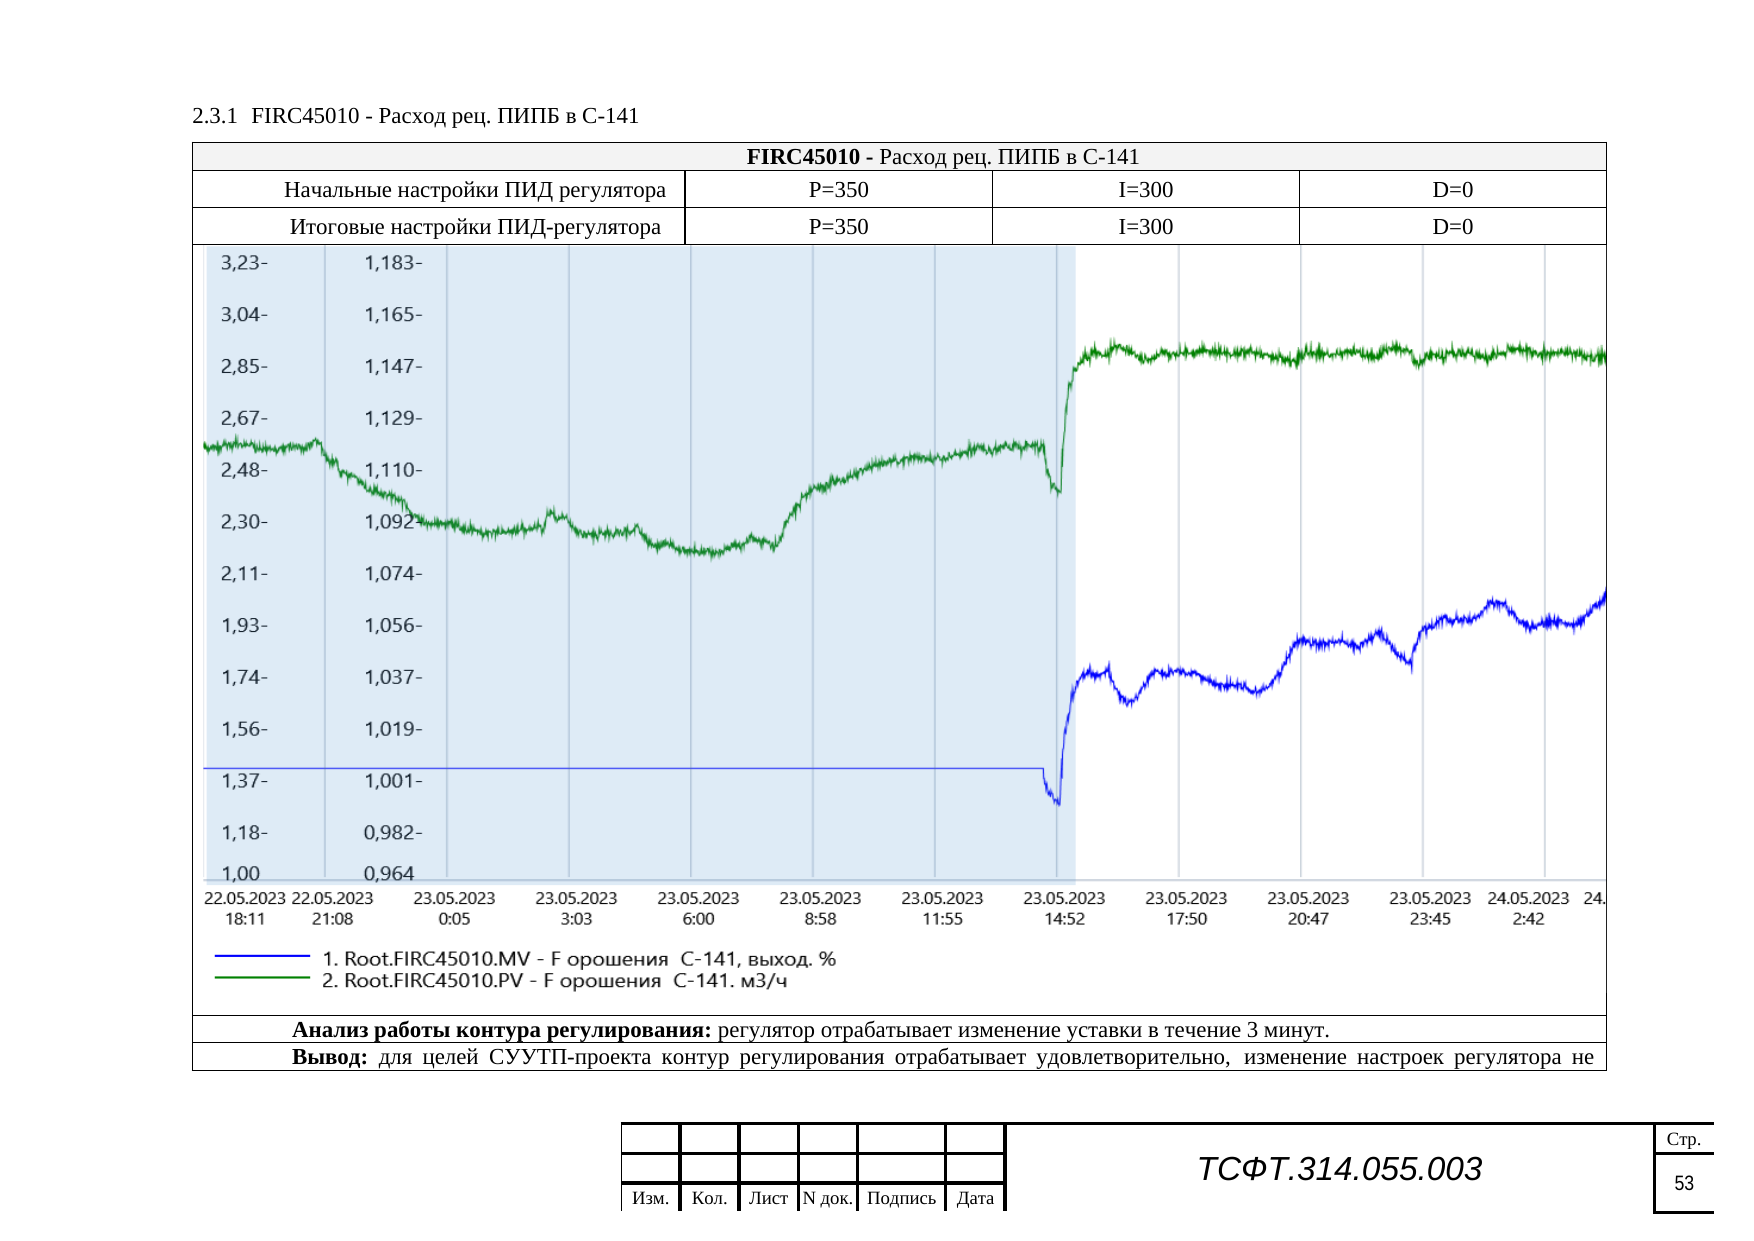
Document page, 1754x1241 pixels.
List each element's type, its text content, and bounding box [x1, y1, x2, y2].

table_cell I=300 [993, 208, 1299, 244]
table_cell Начальные настройки ПИД регулятора [193, 171, 684, 207]
text FIRC45010 - Расход рец. ПИПБ в С-141 [192, 102, 1576, 128]
table_cell I=300 [993, 171, 1299, 207]
table_cell Анализ работы контура регулирования: регулятор отрабатывает изменение уставки в течение 3 минут. [193, 1016, 1606, 1042]
table_header FIRC45010 - Расход рец. ПИПБ в С-141 [193, 143, 1606, 170]
picture [203, 245, 1607, 993]
table_cell D=0 [1300, 171, 1606, 207]
table_cell [193, 245, 1606, 1015]
table_cell Итоговые настройки ПИД-регулятора [193, 208, 684, 244]
table_cell D=0 [1300, 208, 1606, 244]
table_cell P=350 [686, 208, 992, 244]
table_cell P=350 [686, 171, 992, 207]
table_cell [193, 1043, 1606, 1070]
